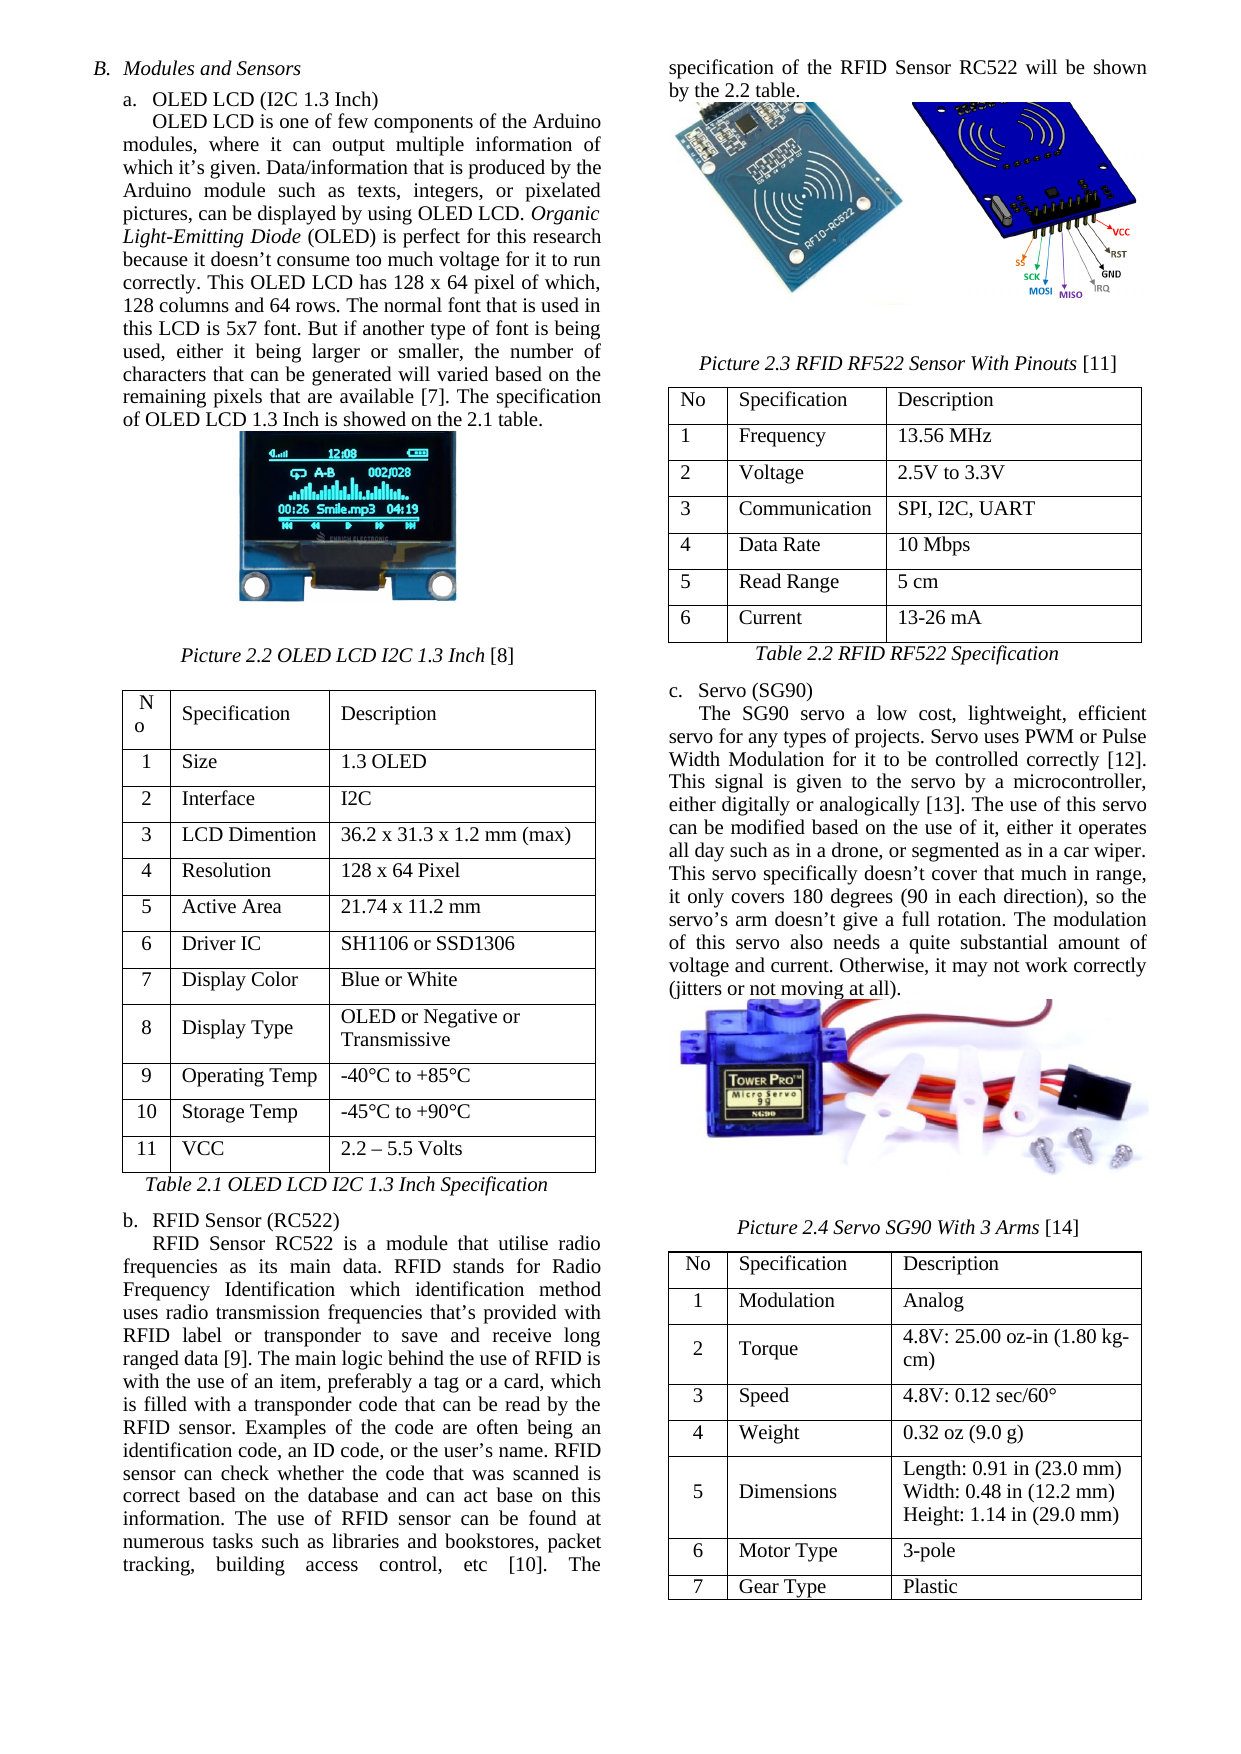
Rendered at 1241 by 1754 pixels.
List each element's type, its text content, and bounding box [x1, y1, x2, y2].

text RFID Sensor RC522 is a module that utilise radio frequencies as its main data. RFID stands for Radio Frequency Identification which identification method uses radio transmission frequencies that’s provided with RFID label or transponder to save and receive long ranged data [9]. The main logic behind the use of RFID is with the use of an item, preferably a tag or a card, which is filled with a transponder code that can be read by the RFID sensor. Examples of the code are often being an identification code, an ID code, or the user’s name. RFID sensor can check whether the code that was scanned is correct based on the database and can act base on this information. The use of RFID sensor can be found at numerous tasks such as libraries and bookstores, packet tracking, building access control, etc [10]. The specification of the RFID Sensor RC522 will be shown by the 2.2 table. [123, 1232, 601, 1576]
table_header Description [330, 691, 595, 749]
table_cell Operating Temp [171, 1064, 329, 1099]
table_cell Motor Type [728, 1539, 891, 1575]
table_cell Gear Type [728, 1576, 891, 1598]
table_cell 5 [123, 896, 170, 931]
table_cell Torque [728, 1325, 891, 1383]
table_cell -40°C to +85°C [330, 1064, 595, 1099]
picture [668, 102, 1146, 305]
table_header Description [892, 1253, 1141, 1288]
table_cell Driver IC [171, 932, 329, 967]
list Servo (SG90) [668, 678, 1147, 702]
text Table 2.1 OLED LCD I2C 1.3 Inch Specification [93, 1173, 601, 1196]
table_cell VCC [171, 1137, 329, 1172]
table_cell Size [171, 750, 329, 786]
table_cell 128 x 64 Pixel [330, 859, 595, 895]
table_cell 10 Mbps [887, 534, 1141, 569]
table_cell 8 [123, 1005, 170, 1063]
table_cell 11 [123, 1137, 170, 1172]
table_header Specification [728, 388, 886, 423]
table_cell Blue or White [330, 969, 595, 1004]
table_cell 2 [669, 461, 727, 496]
table_cell Storage Temp [171, 1100, 329, 1136]
table_cell 5 [669, 1457, 727, 1538]
table_cell 6 [123, 932, 170, 967]
table_cell Weight [728, 1421, 891, 1456]
table_cell 3-pole [892, 1539, 1141, 1575]
table_cell 13.56 MHz [887, 425, 1141, 460]
table_header No [123, 691, 170, 749]
table_cell 4.8V: 0.12 sec/60° [892, 1385, 1141, 1420]
table_cell 0.32 oz (9.0 g) [892, 1421, 1141, 1456]
table_cell 7 [669, 1576, 727, 1598]
table_header Specification [171, 691, 329, 749]
text Table 2.2 RFID RF522 Specification [639, 643, 1147, 665]
table_cell Analog [892, 1289, 1141, 1324]
table_cell -45°C to +90°C [330, 1100, 595, 1136]
table_cell Voltage [728, 461, 886, 496]
table_cell Length: 0.91 in (23.0 mm) Width: 0.48 in (12.2 mm) Height: 1.14 in (29.0 mm) [892, 1457, 1141, 1538]
table_cell 1 [669, 1289, 727, 1324]
table_cell SPI, I2C, UART [887, 497, 1141, 532]
table_cell Active Area [171, 896, 329, 931]
table_cell 2.5V to 3.3V [887, 461, 1141, 496]
table_cell 4.8V: 25.00 oz-in (1.80 kg-cm) [892, 1325, 1141, 1383]
table_cell 6 [669, 1539, 727, 1575]
table_cell 21.74 x 11.2 mm [330, 896, 595, 931]
table_cell 13-26 mA [887, 606, 1141, 642]
list RFID Sensor (RC522) [123, 1208, 601, 1232]
table_cell 3 [669, 497, 727, 532]
table_cell 1 [669, 425, 727, 460]
table_cell 5 [669, 570, 727, 605]
table_header Description [887, 388, 1141, 423]
table_cell I2C [330, 787, 595, 822]
table_cell Display Color [171, 969, 329, 1004]
table_cell Dimensions [728, 1457, 891, 1538]
picture [235, 431, 459, 605]
table_cell 3 [123, 823, 170, 858]
table_cell 36.2 x 31.3 x 1.2 mm (max) [330, 823, 595, 858]
table_cell Resolution [171, 859, 329, 895]
table_cell Data Rate [728, 534, 886, 569]
table_cell Display Type [171, 1005, 329, 1063]
table_header Specification [728, 1253, 891, 1288]
text The SG90 servo a low cost, lightweight, efficient servo for any types of projects. Servo uses PWM or Pulse Width Modulation for it to be controlled correctly [12]. This signal is given to the servo by a microcontroller, either digitally or analogically [13]. The use of this servo can be modified based on the use of it, either it operates all day such as in a drone, or segmented as in a car wiper. This servo specifically doesn’t cover that much in range, it only covers 180 degrees (90 in each direction), so the servo’s arm doesn’t give a full rotation. The modulation of this servo also needs a quite substantial amount of voltage and current. Otherwise, it may not work correctly (jitters or not moving at all). [668, 702, 1147, 999]
table_cell 1.3 OLED [330, 750, 595, 786]
table_cell Current [728, 606, 886, 642]
table_cell 9 [123, 1064, 170, 1099]
list OLED LCD (I2C 1.3 Inch) [123, 87, 601, 111]
table_cell 4 [669, 1421, 727, 1456]
table_cell SH1106 or SSD1306 [330, 932, 595, 967]
table_cell 2 [669, 1325, 727, 1383]
table_cell Read Range [728, 570, 886, 605]
subtitle Modules and Sensors [93, 56, 601, 80]
table_header No [669, 1253, 727, 1288]
table_cell 2 [123, 787, 170, 822]
table_cell 3 [669, 1385, 727, 1420]
table_cell Speed [728, 1385, 891, 1420]
text Picture 2.2 OLED LCD I2C 1.3 Inch [8] [93, 644, 601, 667]
table_cell 4 [669, 534, 727, 569]
text Picture 2.4 Servo SG90 With 3 Arms [14] [639, 1216, 1147, 1239]
table_cell 10 [123, 1100, 170, 1136]
table_cell 7 [123, 969, 170, 1004]
table_cell 5 cm [887, 570, 1141, 605]
table_cell 4 [123, 859, 170, 895]
text Picture 2.3 RFID RF522 Sensor With Pinouts [11] [639, 352, 1147, 374]
table_cell Modulation [728, 1289, 891, 1324]
picture [668, 999, 1149, 1176]
table_cell Interface [171, 787, 329, 822]
table_cell 1 [123, 750, 170, 786]
text OLED LCD is one of few components of the Arduino modules, where it can output multiple information of which it’s given. Data/information that is produced by the Arduino module such as texts, integers, or pixelated pictures, can be displayed by using OLED LCD. Organic Light-Emitting Diode (OLED) is perfect for this research because it doesn’t consume too much voltage for it to run correctly. This OLED LCD has 128 x 64 pixel of which, 128 columns and 64 rows. The normal font that is used in this LCD is 5x7 font. But if another type of font is being used, either it being larger or smaller, the number of characters that can be generated will varied based on the remaining pixels that are available [7]. The specification of OLED LCD 1.3 Inch is showed on the 2.1 table. [123, 111, 601, 431]
table_cell Frequency [728, 425, 886, 460]
table_header No [669, 388, 727, 423]
table_cell Plastic [892, 1576, 1141, 1598]
table_cell Communication [728, 497, 886, 532]
table_cell OLED or Negative or Transmissive [330, 1005, 595, 1063]
table_cell 2.2 – 5.5 Volts [330, 1137, 595, 1172]
table_cell LCD Dimention [171, 823, 329, 858]
table_cell 6 [669, 606, 727, 642]
